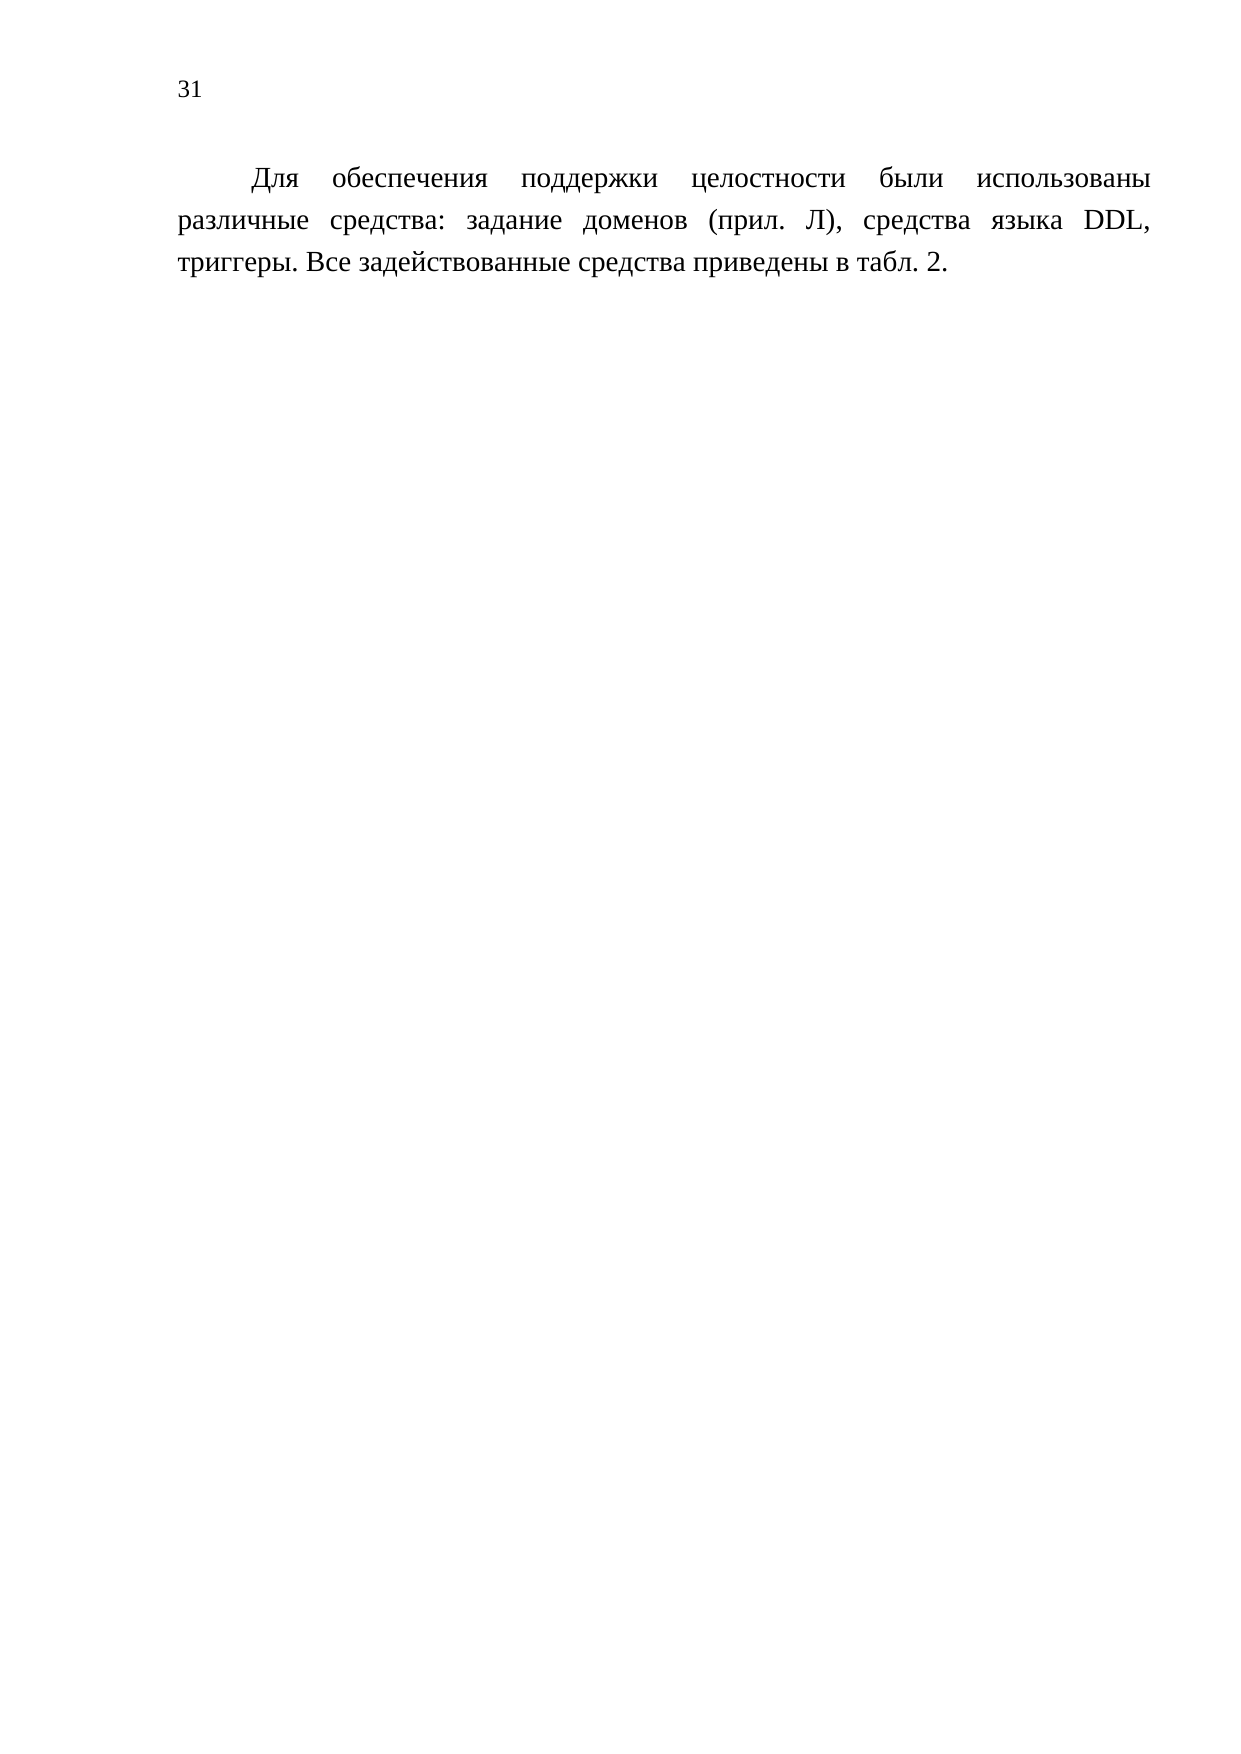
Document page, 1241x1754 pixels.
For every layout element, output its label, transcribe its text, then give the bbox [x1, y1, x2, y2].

text Для обеспечения поддержки целостности были использованы различные средства: задание доменов (прил. Л), средства языка DDL, триггеры. Все задействованные средства приведены в табл. 2. [177, 160, 1152, 277]
